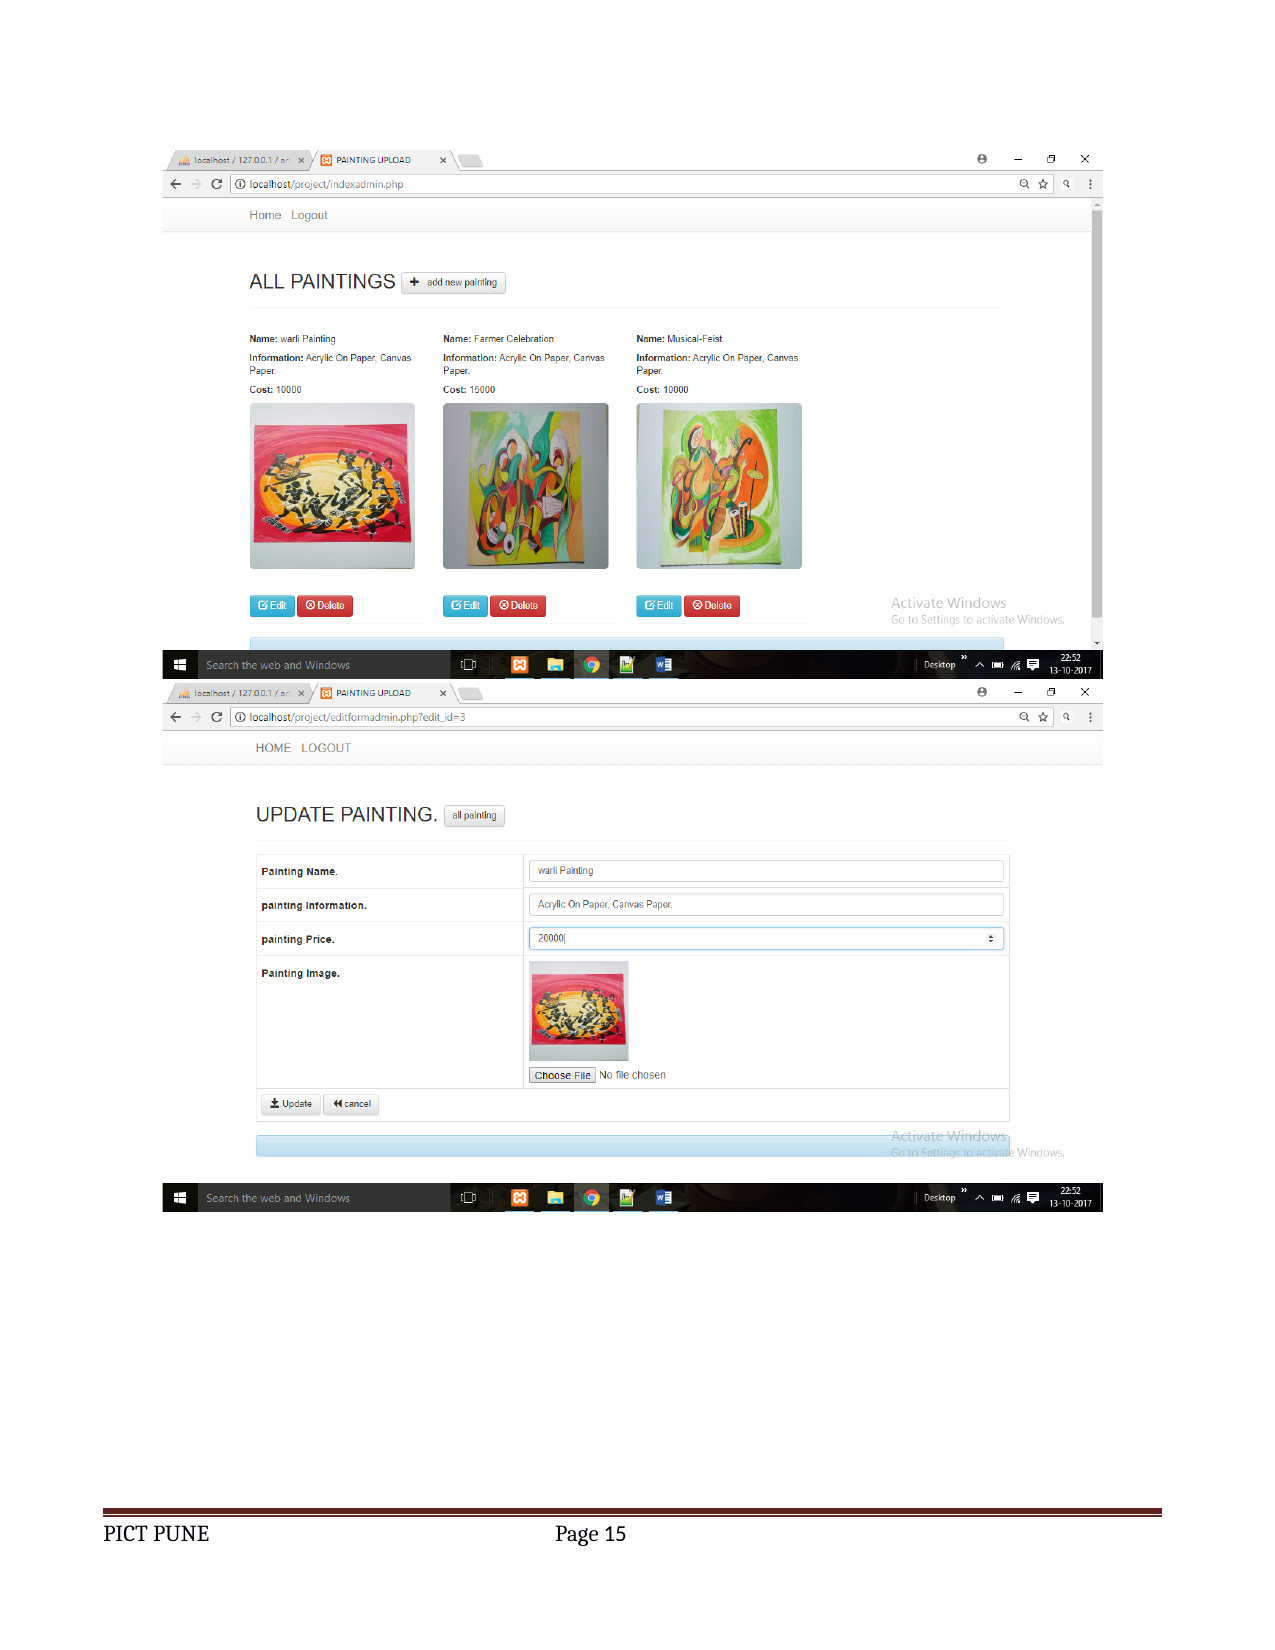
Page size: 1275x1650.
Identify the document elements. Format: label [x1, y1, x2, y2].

picture [162, 683, 1103, 1212]
picture [162, 150, 1103, 679]
